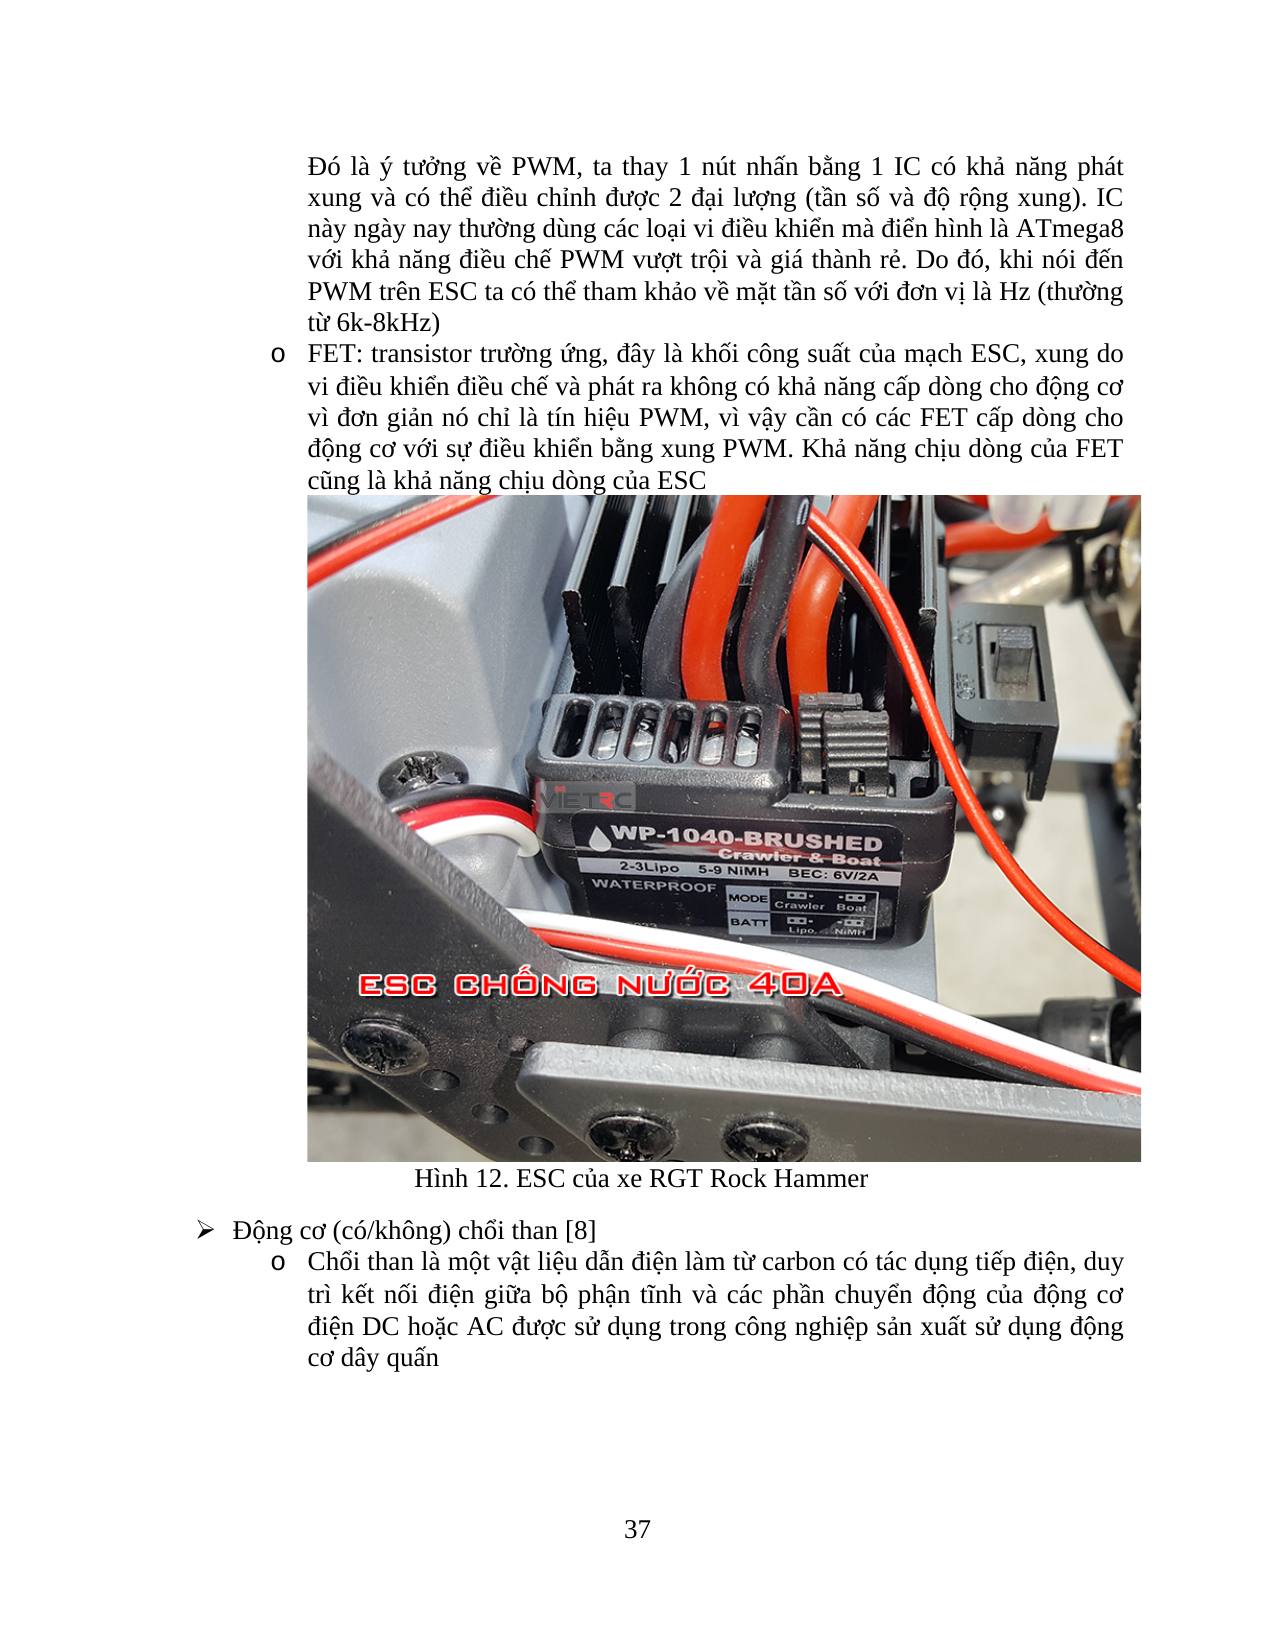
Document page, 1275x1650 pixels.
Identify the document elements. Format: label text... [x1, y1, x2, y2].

list FET: transistor trường ứng, đây là khối công suất của mạch ESC, xung do vi điều khiển điều chế và phát ra không có khả năng cấp dòng cho động cơ vì đơn giản nó chỉ là tín hiệu PWM, vì vậy cần có các FET cấp dòng cho động cơ với sự điều khiển bằng xung PWM. Khả năng chịu dòng của FET cũng là khả năng chịu dòng của ESC [270, 337, 1125, 495]
picture [307, 495, 1142, 1162]
text Hình 12. ESC của xe RGT Rock Hammer [157, 1162, 1125, 1193]
list Động cơ (có/không) chổi than [195, 1214, 1125, 1245]
list Chổi than là một vật liệu dẫn điện làm từ carbon có tác dụng tiếp điện, duy trì kết nối điện giữa bộ phận tĩnh và các phần chuyển động của động cơ điện DC hoặc AC được sử dụng trong công nghiệp sản xuất sử dụng động cơ dây quấn [270, 1245, 1125, 1372]
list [270, 150, 1125, 337]
